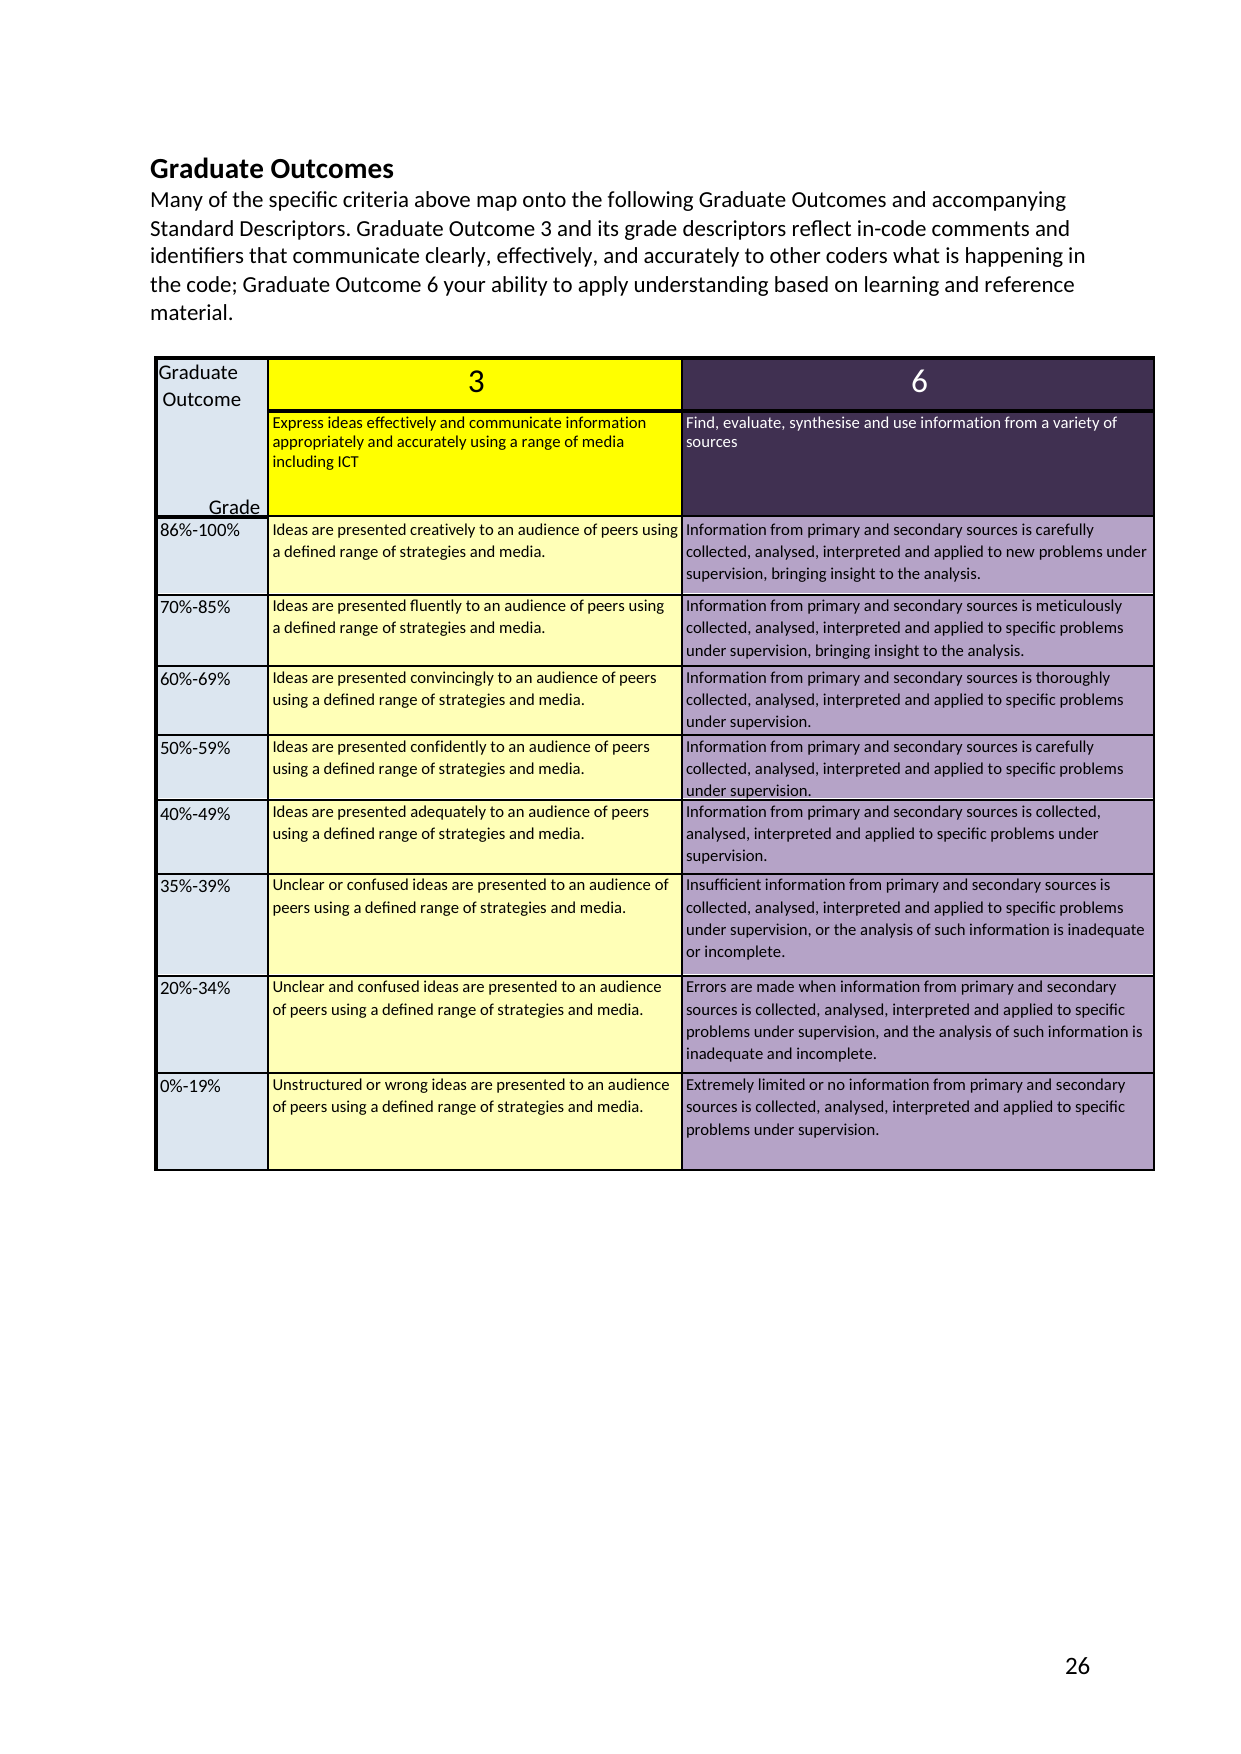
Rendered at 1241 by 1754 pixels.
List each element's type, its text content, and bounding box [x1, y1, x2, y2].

table_cell Information from primary and secondary sources is carefully collected, analysed, interpreted and applied to new problems under supervision, bringing insight to the analysis. [683, 517, 1153, 593]
table_cell 86%-100% [158, 519, 267, 593]
table_cell Ideas are presented confidently to an audience of peers using a defined range of strategies and media. [269, 736, 681, 798]
table_cell 20%-34% [158, 977, 267, 1072]
table_cell Information from primary and secondary sources is collected, analysed, interpreted and applied to specific problems under supervision. [683, 801, 1153, 873]
table_cell Information from primary and secondary sources is meticulously collected, analysed, interpreted and applied to specific problems under supervision, bringing insight to the analysis. [683, 596, 1153, 665]
table_cell 35%-39% [158, 875, 267, 974]
table_cell 40%-49% [158, 801, 267, 873]
table_cell Express ideas effectively and communicate information appropriately and accurately using a range of media including ICT [269, 413, 681, 515]
table_cell Ideas are presented fluently to an audience of peers using a defined range of strategies and media. [269, 596, 681, 665]
table_cell Find, evaluate, synthesise and use information from a variety of sources [683, 413, 1153, 515]
table_cell Errors are made when information from primary and secondary sources is collected, analysed, interpreted and applied to specific problems under supervision, and the analysis of such information is inadequate and incomplete. [683, 977, 1153, 1072]
table_cell Unclear or confused ideas are presented to an audience of peers using a defined range of strategies and media. [269, 875, 681, 974]
table_cell Ideas are presented convincingly to an audience of peers using a defined range of strategies and media. [269, 667, 681, 734]
table_cell Extremely limited or no information from primary and secondary sources is collected, analysed, interpreted and applied to specific problems under supervision. [683, 1074, 1153, 1169]
table_cell Unstructured or wrong ideas are presented to an audience of peers using a defined range of strategies and media. [269, 1074, 681, 1169]
text Graduate Outcomes [150, 150, 1090, 186]
table_cell Information from primary and secondary sources is thoroughly collected, analysed, interpreted and applied to specific problems under supervision. [683, 667, 1153, 734]
table_cell Unclear and confused ideas are presented to an audience of peers using a defined range of strategies and media. [269, 977, 681, 1072]
table_cell Insufficient information from primary and secondary sources is collected, analysed, interpreted and applied to specific problems under supervision, or the analysis of such information is inadequate or incomplete. [683, 875, 1153, 974]
table_cell 60%-69% [158, 667, 267, 734]
table_header Graduate Outcome Grade Grade range [158, 360, 267, 515]
table_header 3 [269, 360, 681, 409]
table_cell Information from primary and secondary sources is carefully collected, analysed, interpreted and applied to specific problems under supervision. [683, 736, 1153, 798]
table_cell 70%-85% [158, 596, 267, 665]
table_cell 50%-59% [158, 736, 267, 798]
table_cell Ideas are presented adequately to an audience of peers using a defined range of strategies and media. [269, 801, 681, 873]
table_cell 0%-19% [158, 1074, 267, 1169]
text Many of the specific criteria above map onto the following Graduate Outcomes and accompanying Standard Descriptors. Graduate Outcome 3 and its grade descriptors reflect in-code comments and identifiers that communicate clearly, effectively, and accurately to other coders what is happening in the code; Graduate Outcome 6 your ability to apply understanding based on learning and reference material. [150, 186, 1090, 326]
table_cell Ideas are presented creatively to an audience of peers using a defined range of strategies and media. [269, 517, 681, 593]
table_header 6 [683, 360, 1153, 409]
